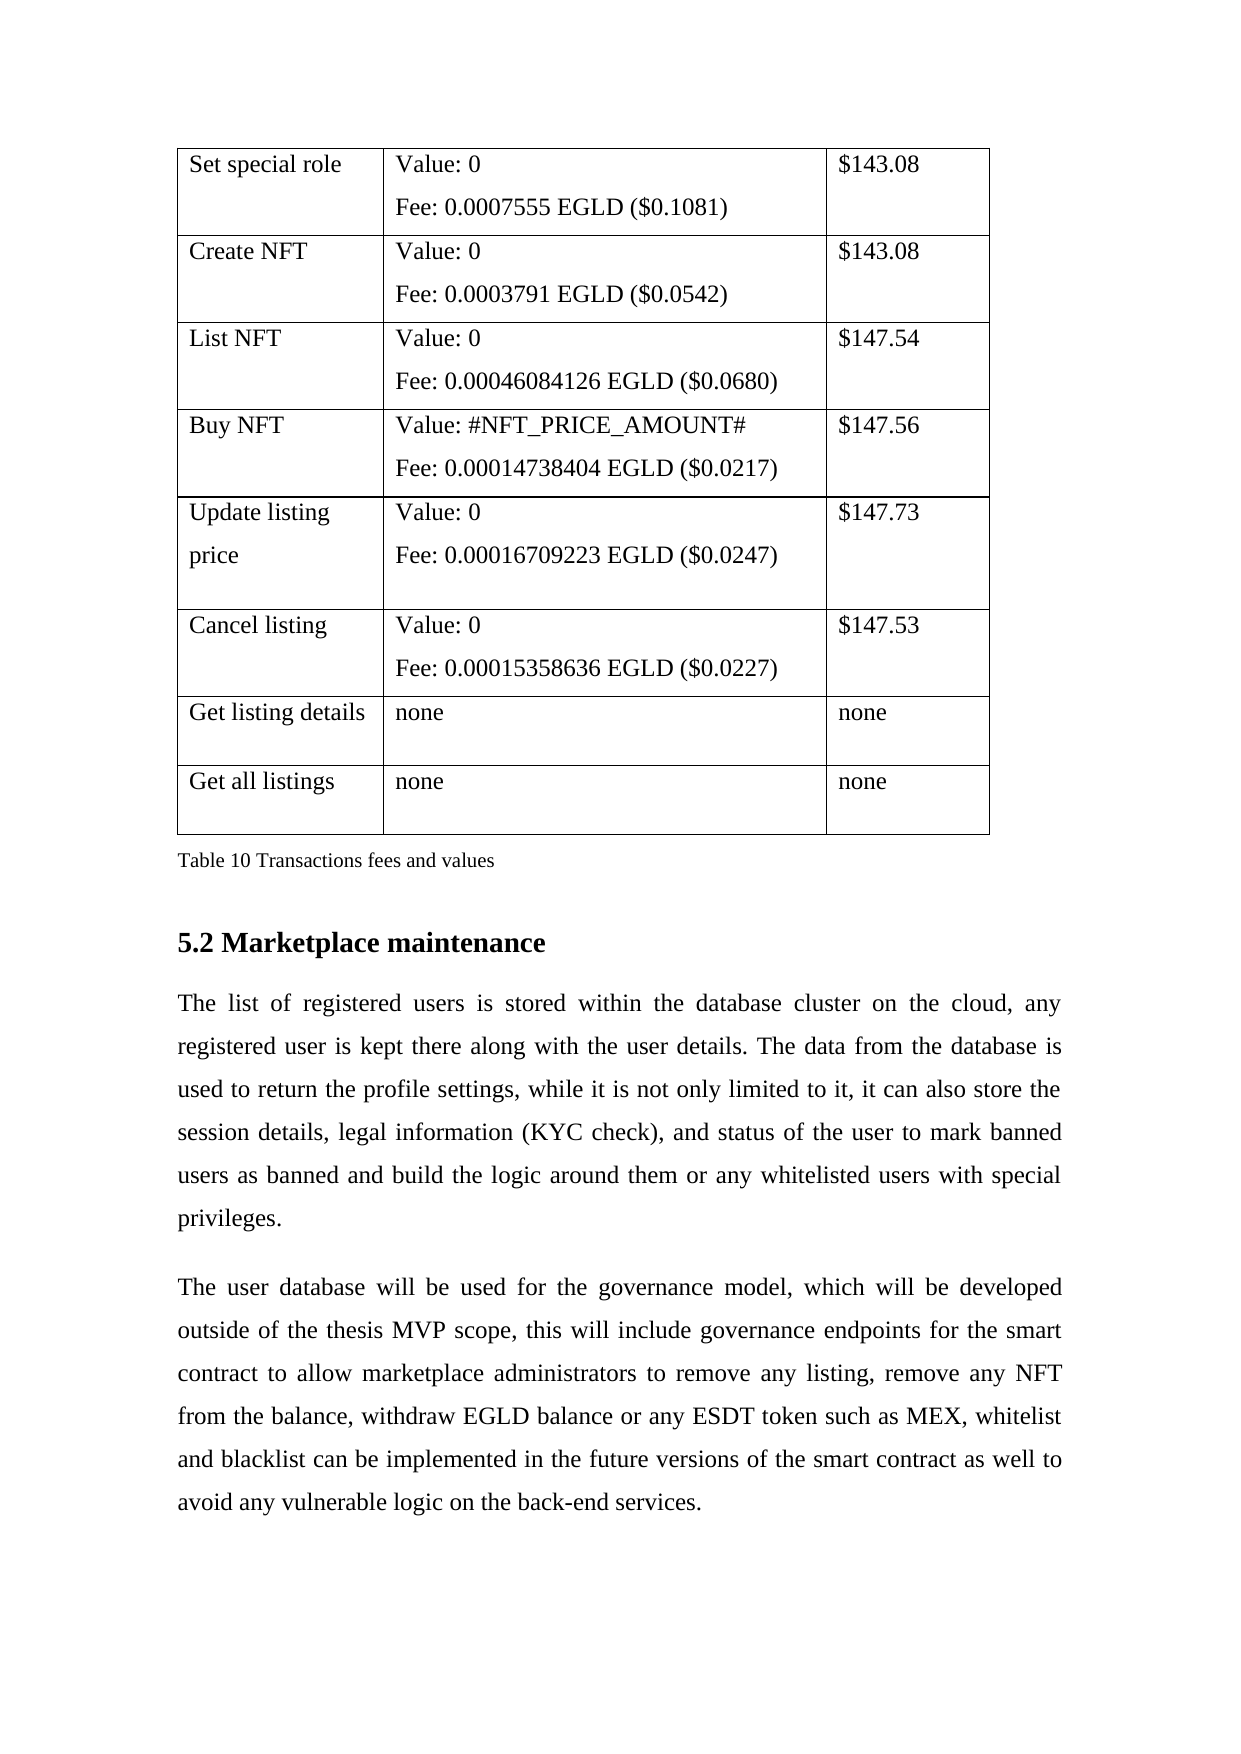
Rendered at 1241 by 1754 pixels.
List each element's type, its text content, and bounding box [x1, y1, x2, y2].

table_cell $147.54 [827, 323, 989, 409]
table_cell List NFT [178, 323, 383, 409]
table_cell Value: 0 Fee: 0.0007555 EGLD ($0.1081) [384, 149, 826, 235]
table_cell none [384, 697, 826, 765]
table_cell Get listing details [178, 697, 383, 765]
table_cell Value: 0 Fee: 0.00016709223 EGLD ($0.0247) [384, 498, 826, 609]
table_cell Set special role [178, 149, 383, 235]
table_cell Update listing price [178, 498, 383, 609]
table_cell none [827, 697, 989, 765]
table_cell $143.08 [827, 236, 989, 322]
table_cell $143.08 [827, 149, 989, 235]
table_cell Buy NFT [178, 410, 383, 496]
table_cell Cancel listing [178, 610, 383, 696]
table_cell none [827, 766, 989, 834]
table_cell Get all listings [178, 766, 383, 834]
table_cell Create NFT [178, 236, 383, 322]
table_cell Value: 0 Fee: 0.0003791 EGLD ($0.0542) [384, 236, 826, 322]
table_cell $147.56 [827, 410, 989, 496]
table_cell Value: 0 Fee: 0.00046084126 EGLD ($0.0680) [384, 323, 826, 409]
table_cell $147.73 [827, 498, 989, 609]
table_cell Value: #NFT_PRICE_AMOUNT# Fee: 0.00014738404 EGLD ($0.0217) [384, 410, 826, 496]
subtitle Marketplace maintenance [177, 925, 1063, 959]
table_cell $147.53 [827, 610, 989, 696]
table_cell none [384, 766, 826, 834]
table_cell Value: 0 Fee: 0.00015358636 EGLD ($0.0227) [384, 610, 826, 696]
text Table 10 Transactions fees and values [177, 847, 1063, 872]
text The list of registered users is stored within the database cluster on the cloud, any registered user is kept there along with the user details. The data from the database is used to return the profile settings, while it is not only limited to it, it can also store the session details, legal information (KYC check), and status of the user to mark banned users as banned and build the logic around them or any whitelisted users with special privileges. [177, 988, 1063, 1232]
text The user database will be used for the governance model, which will be developed outside of the thesis MVP scope, this will include governance endpoints for the smart contract to allow marketplace administrators to remove any listing, remove any NFT from the balance, withdraw EGLD balance or any ESDT token such as MEX, whitelist and blacklist can be implemented in the future versions of the smart contract as well to avoid any vulnerable logic on the back-end services. [177, 1272, 1063, 1516]
